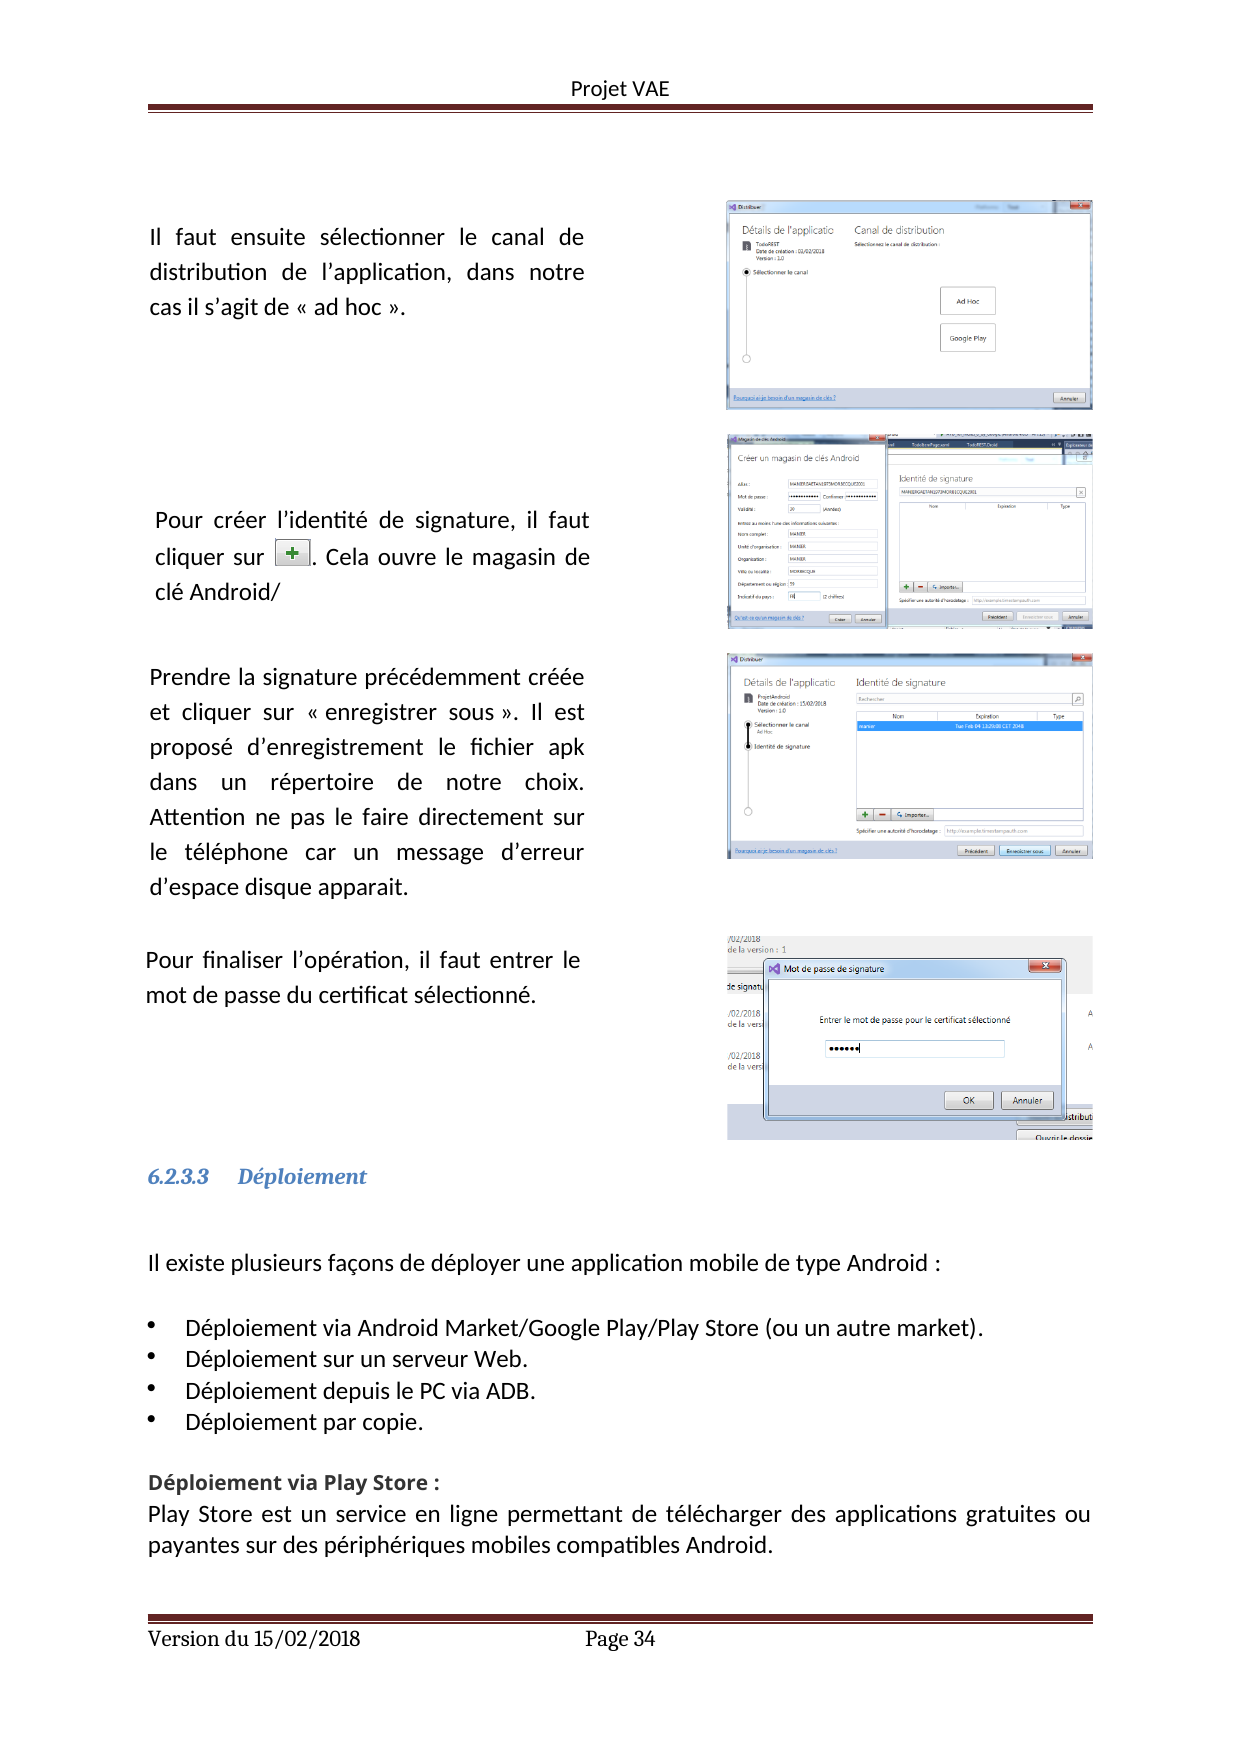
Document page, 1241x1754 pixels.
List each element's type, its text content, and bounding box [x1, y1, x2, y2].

list Déploiement par copie. [148, 1405, 1093, 1437]
picture [727, 434, 1093, 629]
text Déploiement via Play Store : [148, 1466, 1093, 1497]
picture [727, 653, 1093, 859]
picture [726, 200, 1093, 410]
picture [273, 538, 311, 566]
list Déploiement sur un serveur Web. [148, 1343, 1093, 1374]
text Il existe plusieurs façons de déployer une application mobile de type Android : [148, 1247, 1093, 1278]
picture [727, 936, 1093, 1140]
list Déploiement via Android Market/Google Play/Play Store (ou un autre market). [148, 1312, 1093, 1343]
text Play Store est un service en ligne permettant de télécharger des applications gratuites ou payantes sur des périphériques mobiles compatibles Android. [148, 1497, 1093, 1559]
list Déploiement depuis le PC via ADB. [148, 1374, 1093, 1405]
subtitle Déploiement [148, 1164, 1093, 1191]
